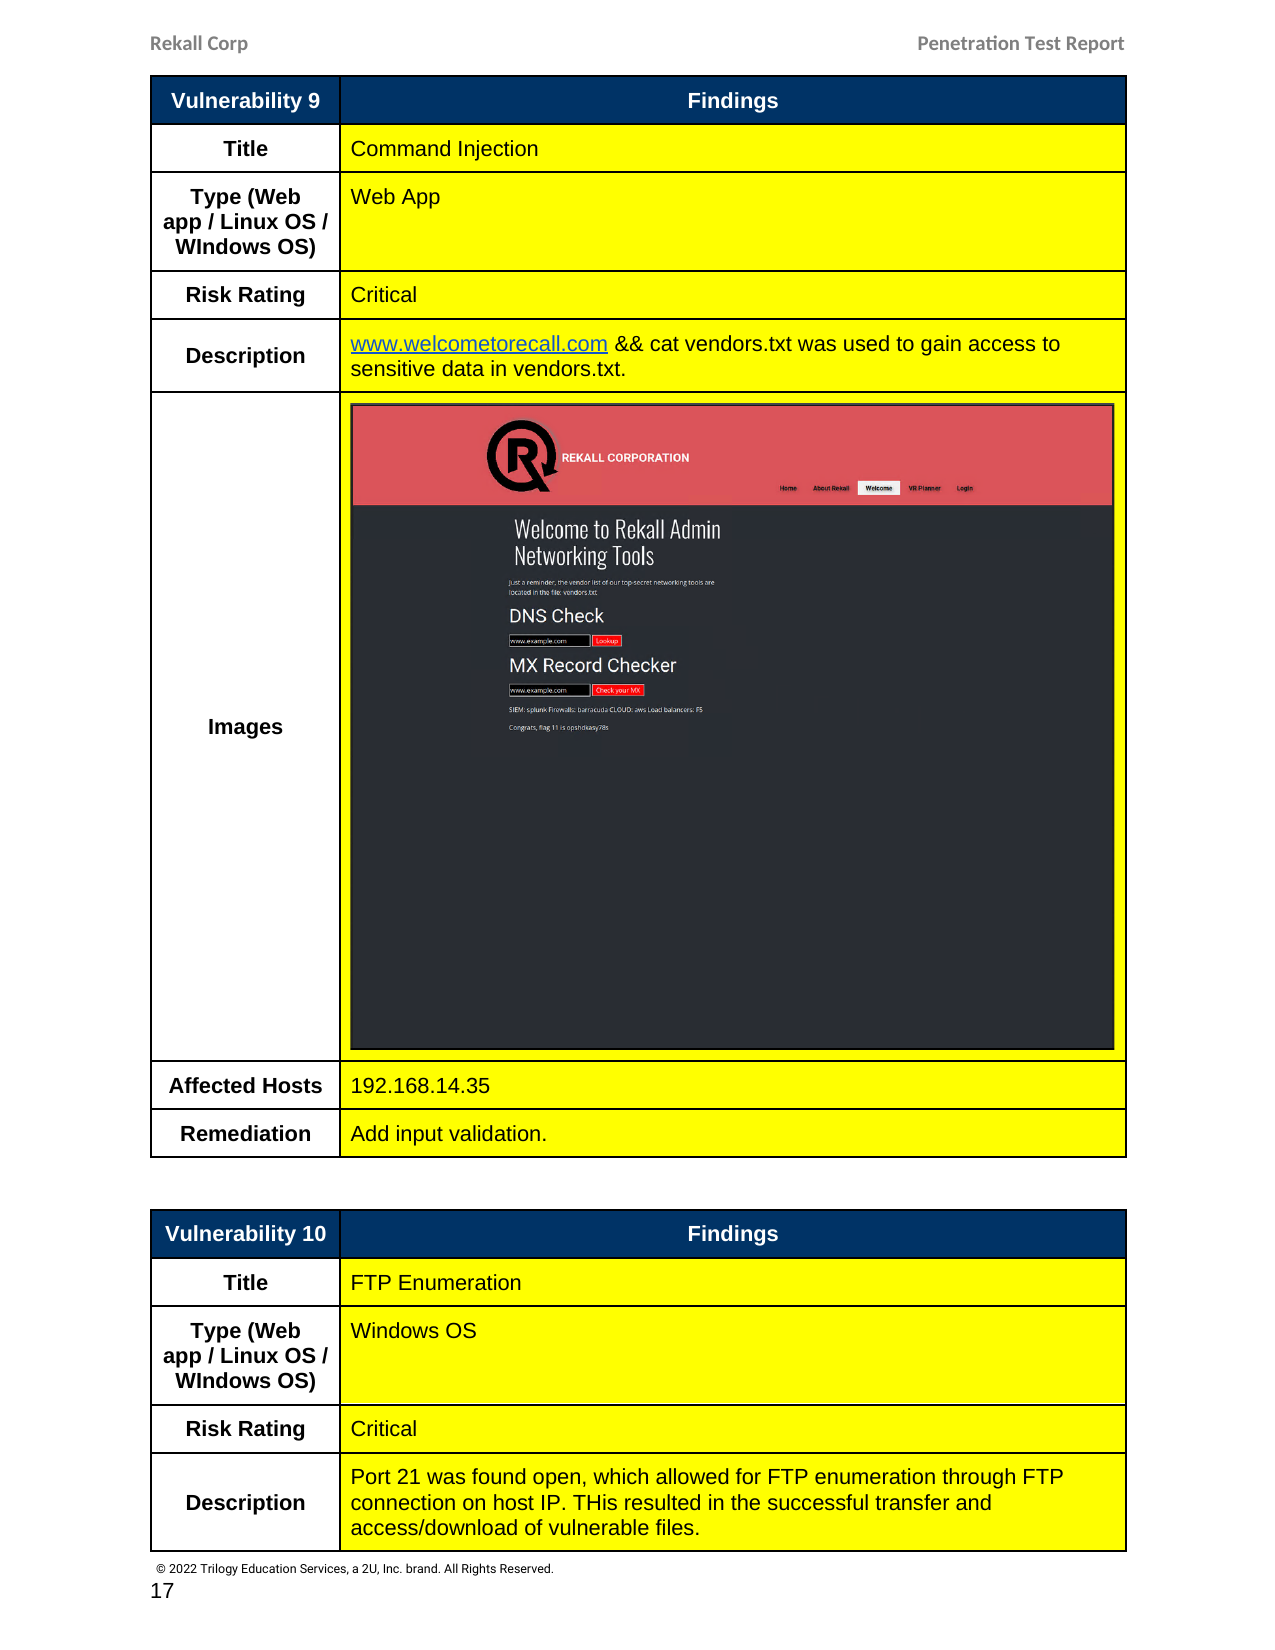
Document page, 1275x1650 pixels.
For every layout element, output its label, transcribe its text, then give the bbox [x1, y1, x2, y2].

table_header Findings [341, 77, 1125, 123]
table_cell Critical [341, 272, 1125, 318]
table_cell [341, 393, 1125, 1060]
table_cell Windows OS [341, 1307, 1125, 1403]
table_cell FTP Enumeration [341, 1259, 1125, 1305]
table_header Findings [341, 1211, 1125, 1257]
table_cell Add input validation. [341, 1110, 1125, 1156]
table_cell www.welcometorecall.com && cat vendors.txt was used to gain access to sensitive data in vendors.txt. [341, 320, 1125, 391]
table_cell Type (Web app / Linux OS / WIndows OS) [152, 173, 339, 270]
table_cell Command Injection [341, 125, 1125, 171]
table_cell 192.168.14.35 [341, 1062, 1125, 1108]
table_cell Description [152, 320, 339, 391]
table_cell Affected Hosts [152, 1062, 339, 1108]
picture [350, 403, 1115, 1050]
table_cell Title [152, 125, 339, 171]
table_header Vulnerability 10 [152, 1211, 339, 1257]
table_cell Description [152, 1454, 339, 1550]
table_cell Type (Web app / Linux OS / WIndows OS) [152, 1307, 339, 1403]
table_cell Images [152, 393, 339, 1060]
table_cell Title [152, 1259, 339, 1305]
table_cell Web App [341, 173, 1125, 270]
table_header Vulnerability 9 [152, 77, 339, 123]
table_cell Remediation [152, 1110, 339, 1156]
table_cell Risk Rating [152, 272, 339, 318]
table_cell Port 21 was found open, which allowed for FTP enumeration through FTP connection on host IP. THis resulted in the successful transfer and access/download of vulnerable files. [341, 1454, 1125, 1550]
table_cell Critical [341, 1406, 1125, 1452]
table_cell Risk Rating [152, 1406, 339, 1452]
